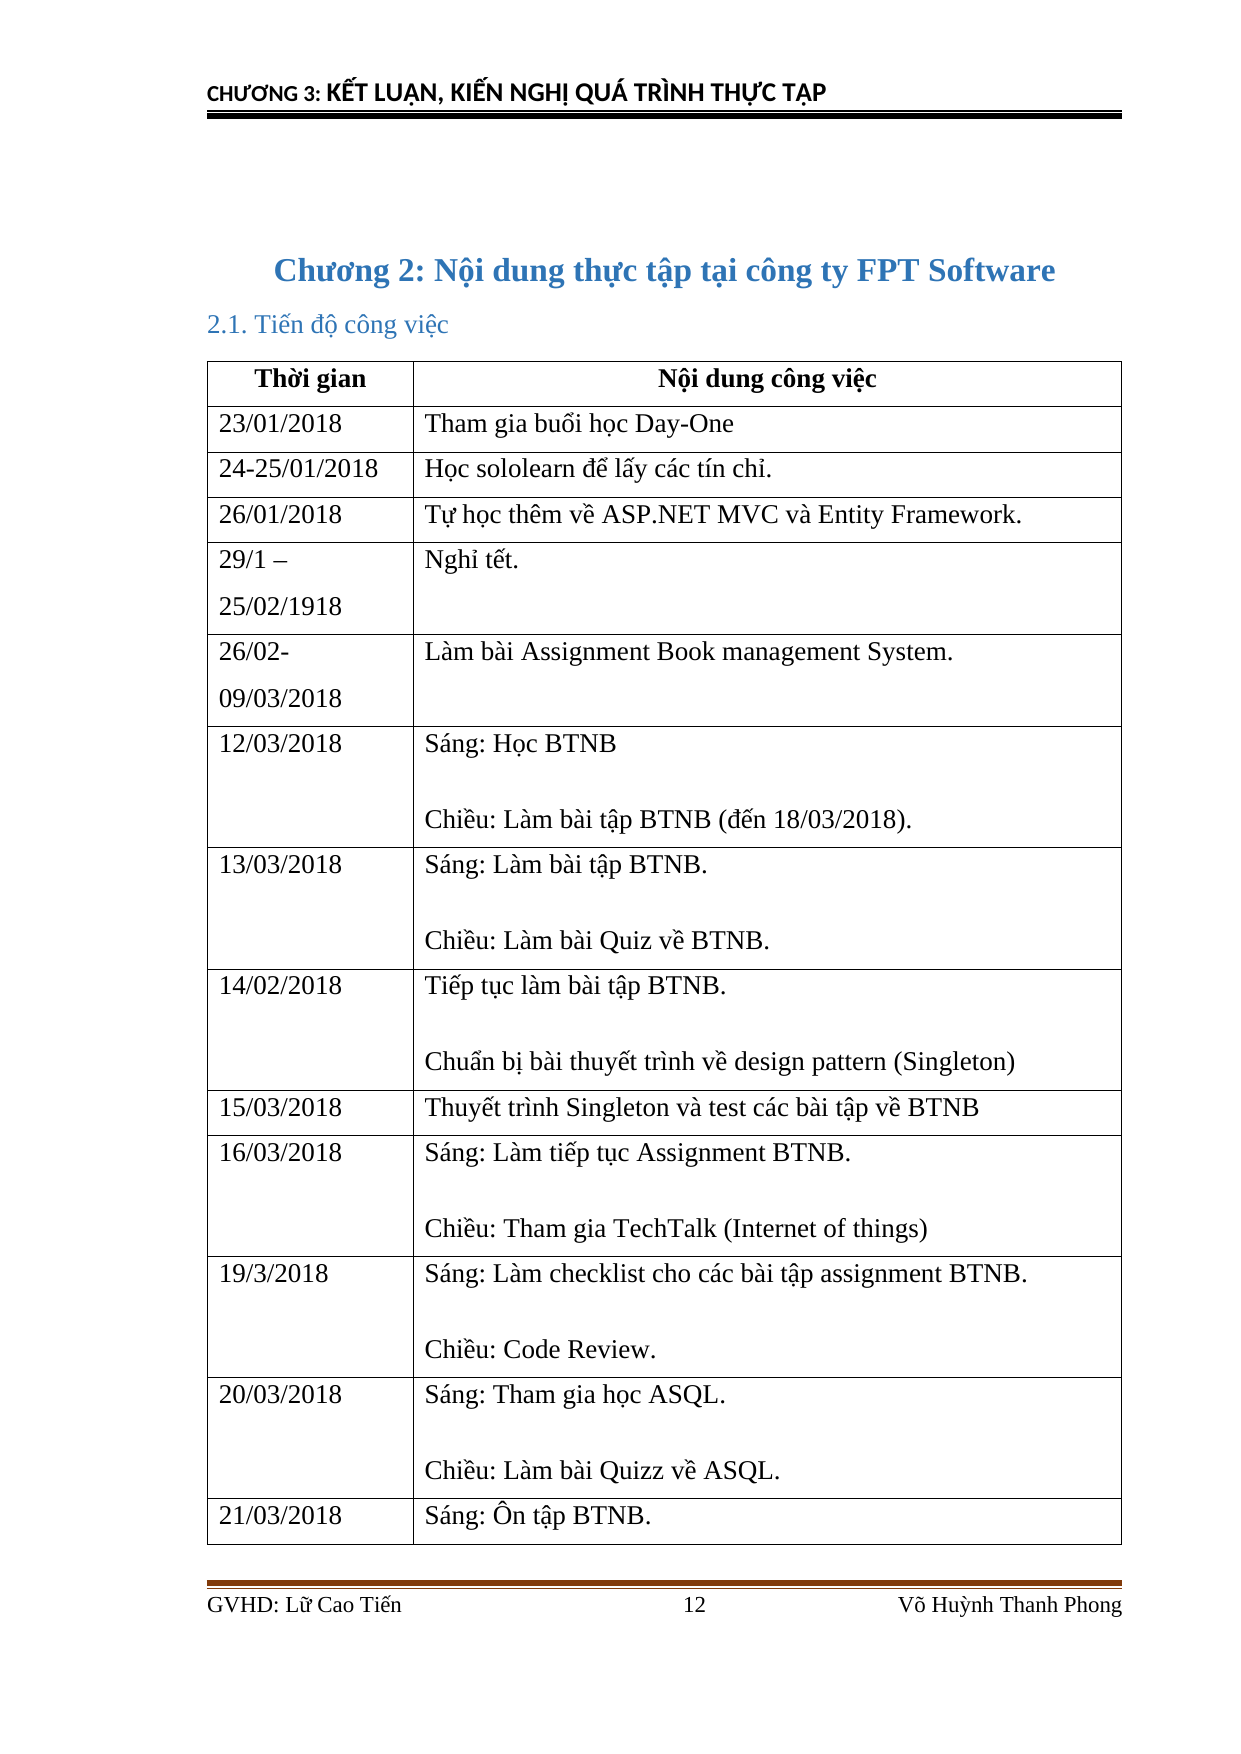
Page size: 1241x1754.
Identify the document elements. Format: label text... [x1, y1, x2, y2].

table_cell 15/03/2018 [208, 1091, 413, 1135]
table_cell Tham gia buổi học Day-One [414, 407, 1121, 452]
table_cell 29/1 – 25/02/1918 [208, 543, 413, 634]
table_cell 14/02/2018 [208, 970, 413, 1089]
subtitle 2.1. Tiến độ công việc [207, 308, 1122, 340]
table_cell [414, 1499, 1121, 1544]
table_cell 24-25/01/2018 [208, 453, 413, 497]
table_cell 26/02-09/03/2018 [208, 635, 413, 726]
table_cell 26/01/2018 [208, 498, 413, 542]
table_cell Học sololearn để lấy các tín chỉ. [414, 453, 1121, 497]
table_cell Sáng: Làm tiếp tục Assignment BTNB. Chiều: Tham gia TechTalk (Internet of things) [414, 1136, 1121, 1256]
table_cell 20/03/2018 [208, 1378, 413, 1498]
table_cell 23/01/2018 [208, 407, 413, 452]
table_cell 19/3/2018 [208, 1257, 413, 1377]
table_cell Làm bài Assignment Book management System. [414, 635, 1121, 726]
table_cell Tiếp tục làm bài tập BTNB. Chuẩn bị bài thuyết trình về design pattern (Singleton) [414, 970, 1121, 1089]
table_cell Sáng: Tham gia học ASQL. Chiều: Làm bài Quizz về ASQL. [414, 1378, 1121, 1498]
table_cell Tự học thêm về ASP.NET MVC và Entity Framework. [414, 498, 1121, 542]
table_cell Nghỉ tết. [414, 543, 1121, 634]
subtitle Chương 2: Nội dung thực tập tại công ty FPT Software [207, 251, 1122, 289]
table_cell 16/03/2018 [208, 1136, 413, 1256]
table_cell 12/03/2018 [208, 727, 413, 847]
table_cell Thuyết trình Singleton và test các bài tập về BTNB [414, 1091, 1121, 1135]
table_cell 13/03/2018 [208, 848, 413, 968]
table_cell Sáng: Làm checklist cho các bài tập assignment BTNB. Chiều: Code Review. [414, 1257, 1121, 1377]
table_header Nội dung công việc [414, 362, 1121, 406]
table_cell 21/03/2018 [208, 1499, 413, 1544]
table_header Thời gian [208, 362, 413, 406]
table_cell Sáng: Làm bài tập BTNB. Chiều: Làm bài Quiz về BTNB. [414, 848, 1121, 968]
table_cell Sáng: Học BTNB Chiều: Làm bài tập BTNB (đến 18/03/2018). [414, 727, 1121, 847]
